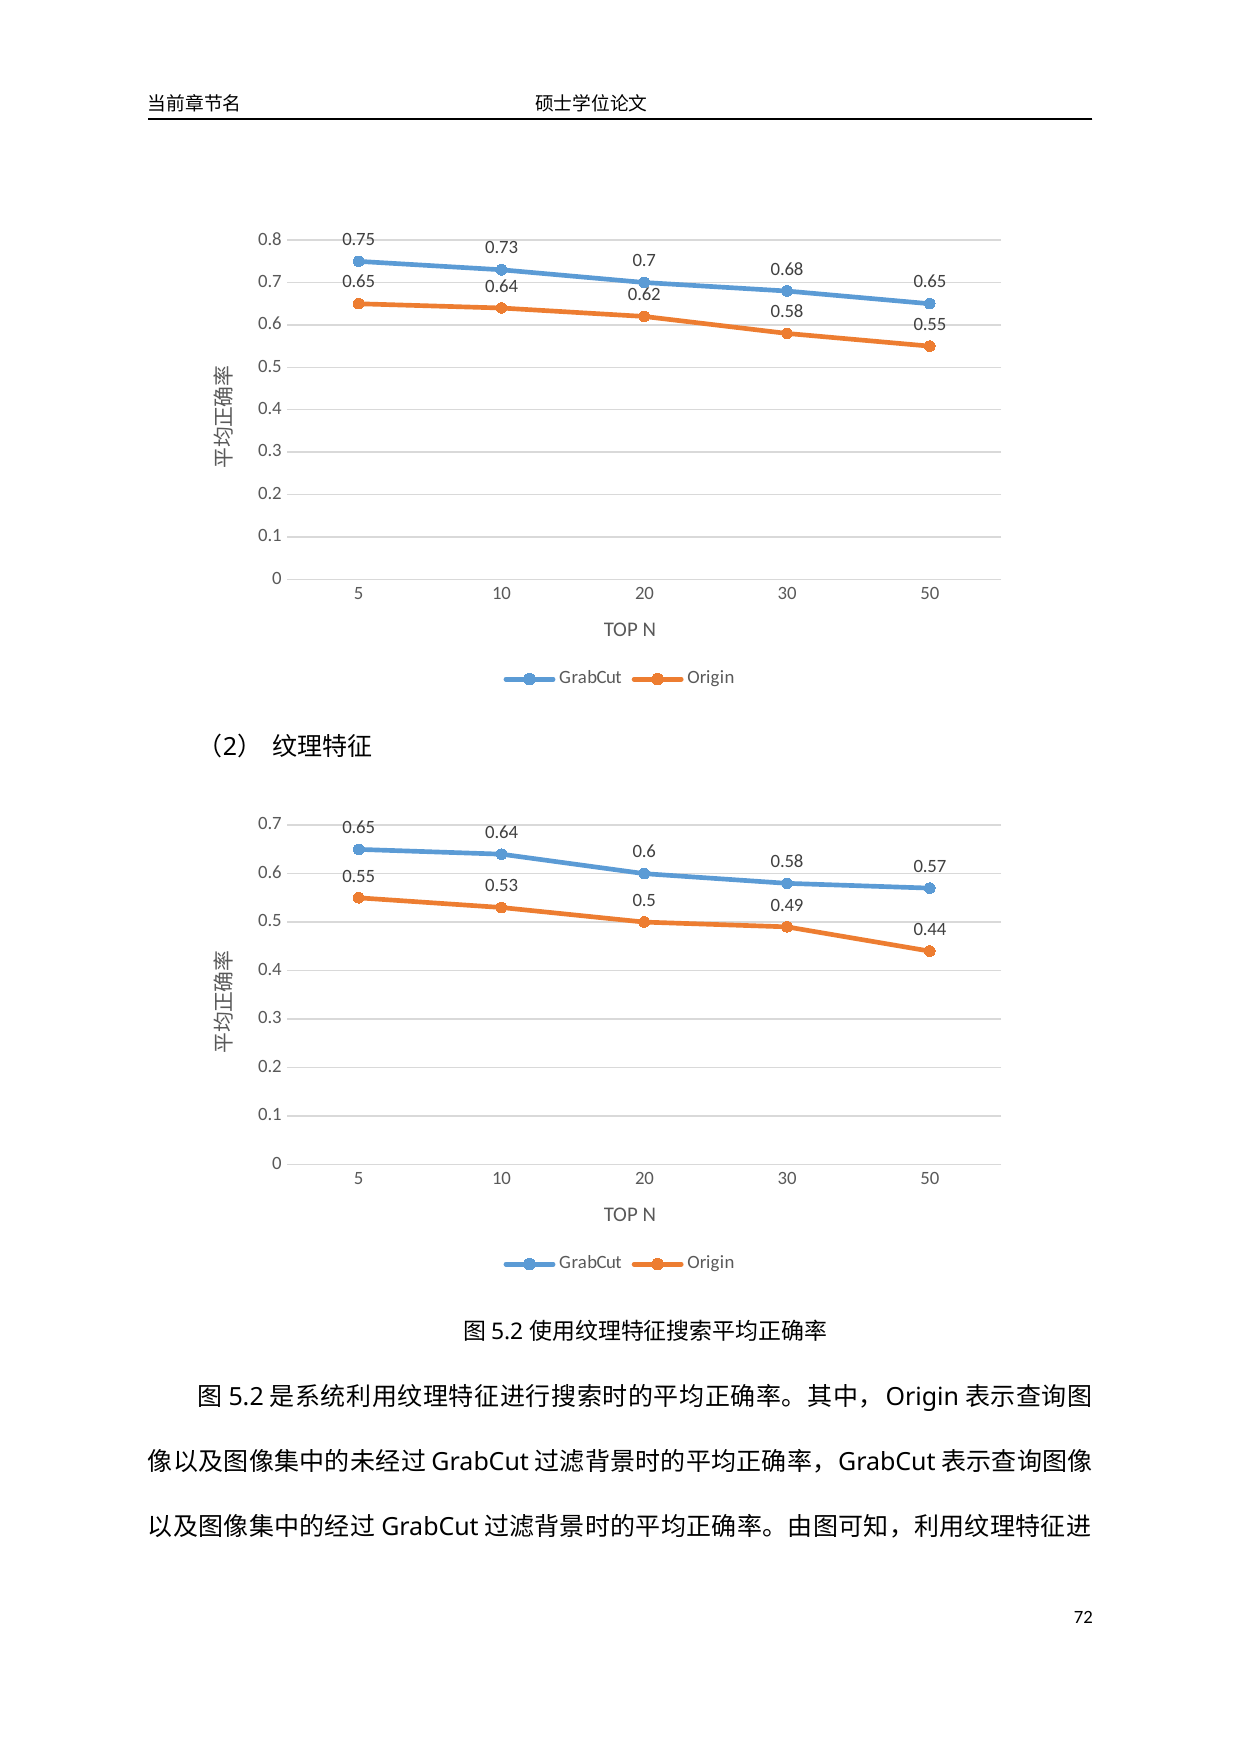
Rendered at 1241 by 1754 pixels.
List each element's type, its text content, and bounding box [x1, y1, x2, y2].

list 纹理特征 [198, 192, 1092, 777]
text 图5.2 使用纹理特征搜索平均正确率 [198, 777, 1092, 1362]
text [148, 1362, 1092, 1557]
